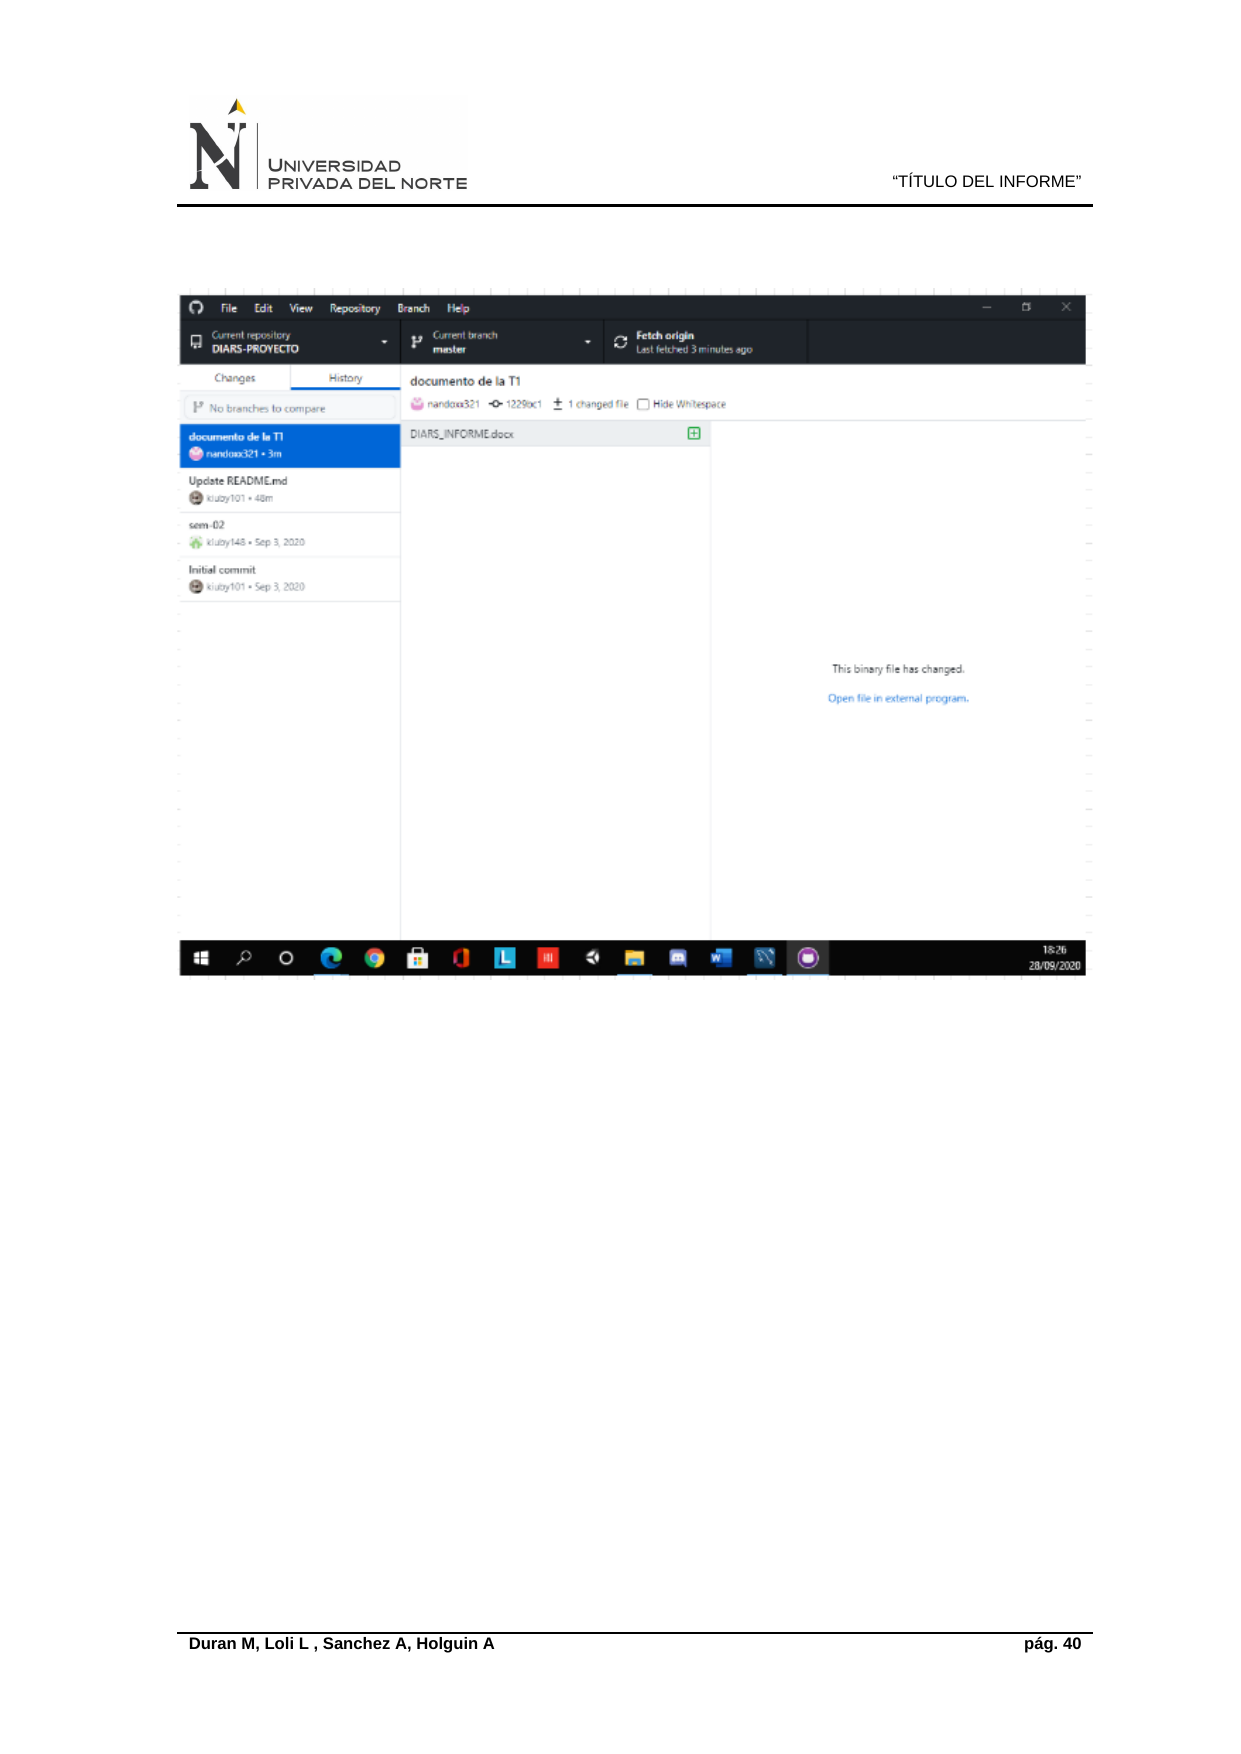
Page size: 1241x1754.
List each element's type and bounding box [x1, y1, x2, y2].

picture [177, 288, 1093, 980]
picture [188, 95, 469, 191]
